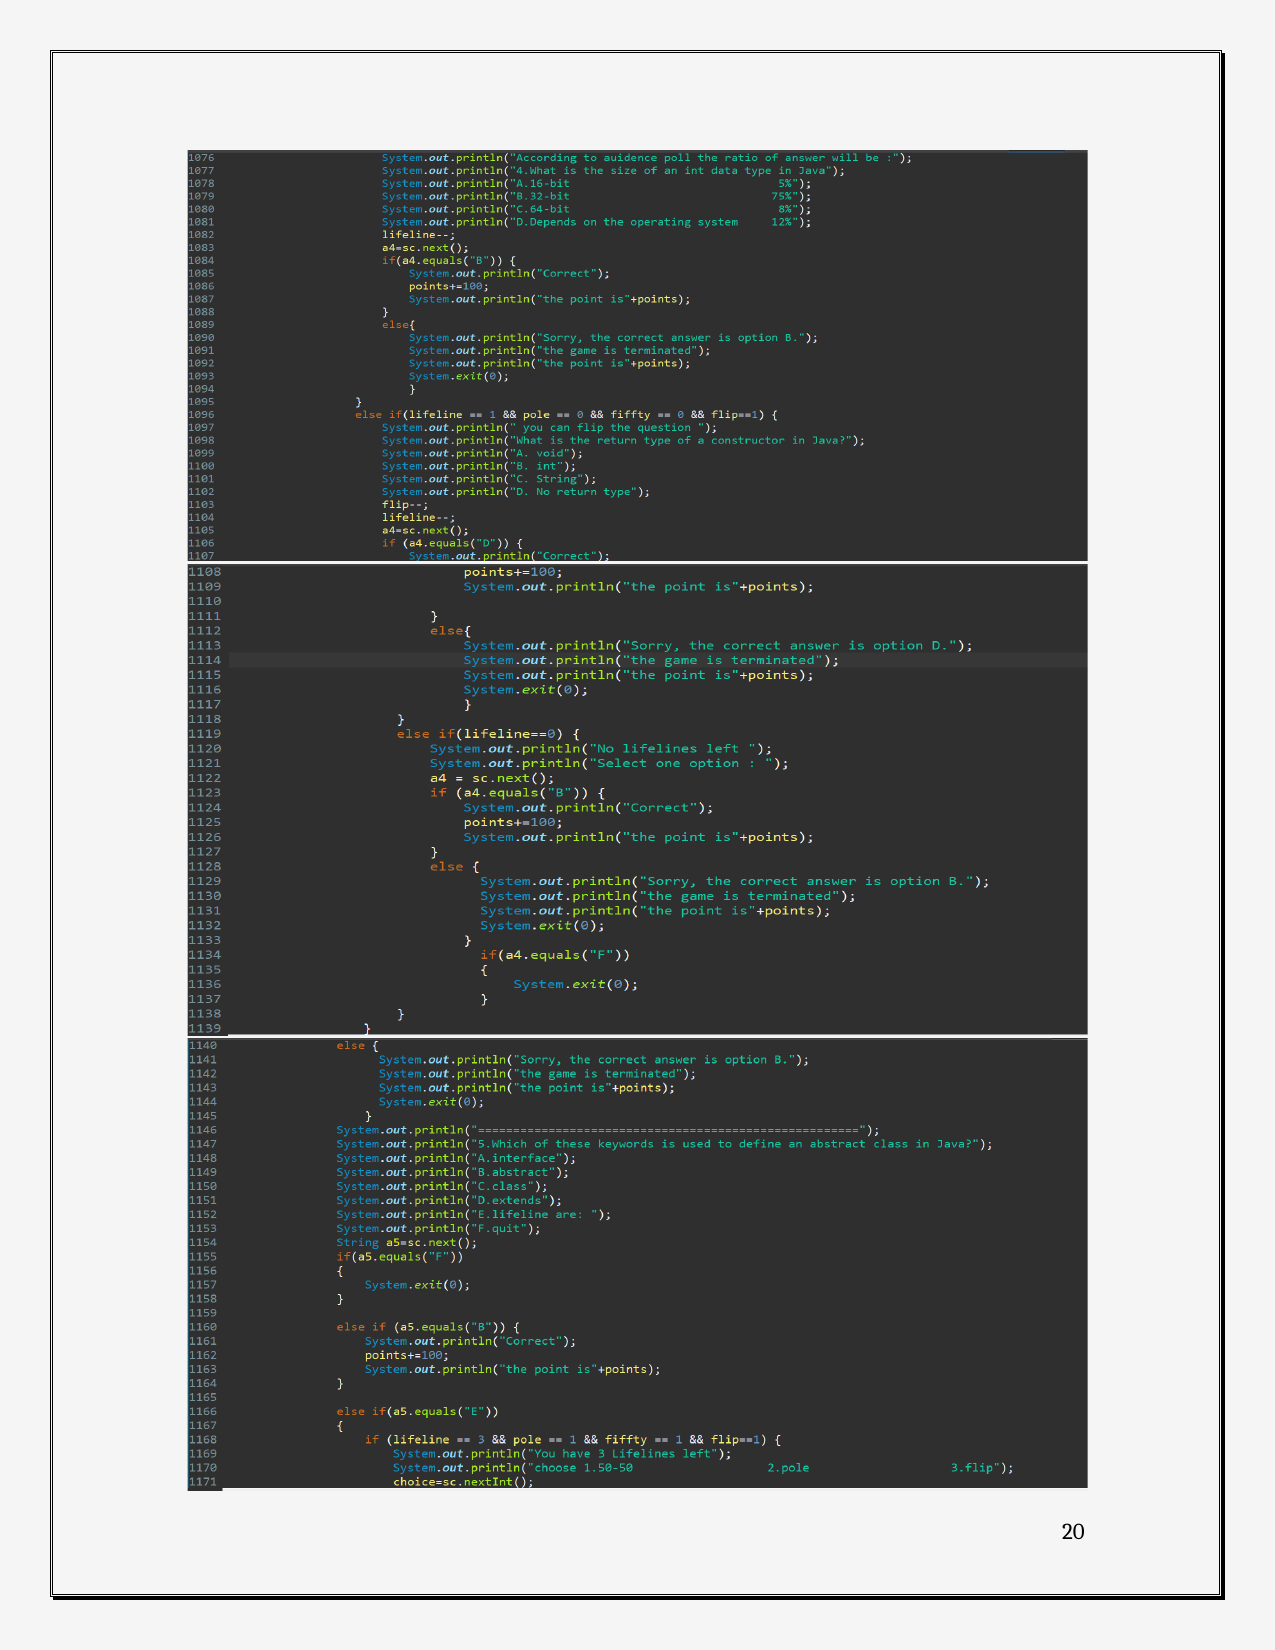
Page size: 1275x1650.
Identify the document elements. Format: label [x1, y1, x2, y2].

picture [187, 150, 1088, 561]
picture [187, 564, 1088, 1036]
picture [187, 1038, 1088, 1491]
